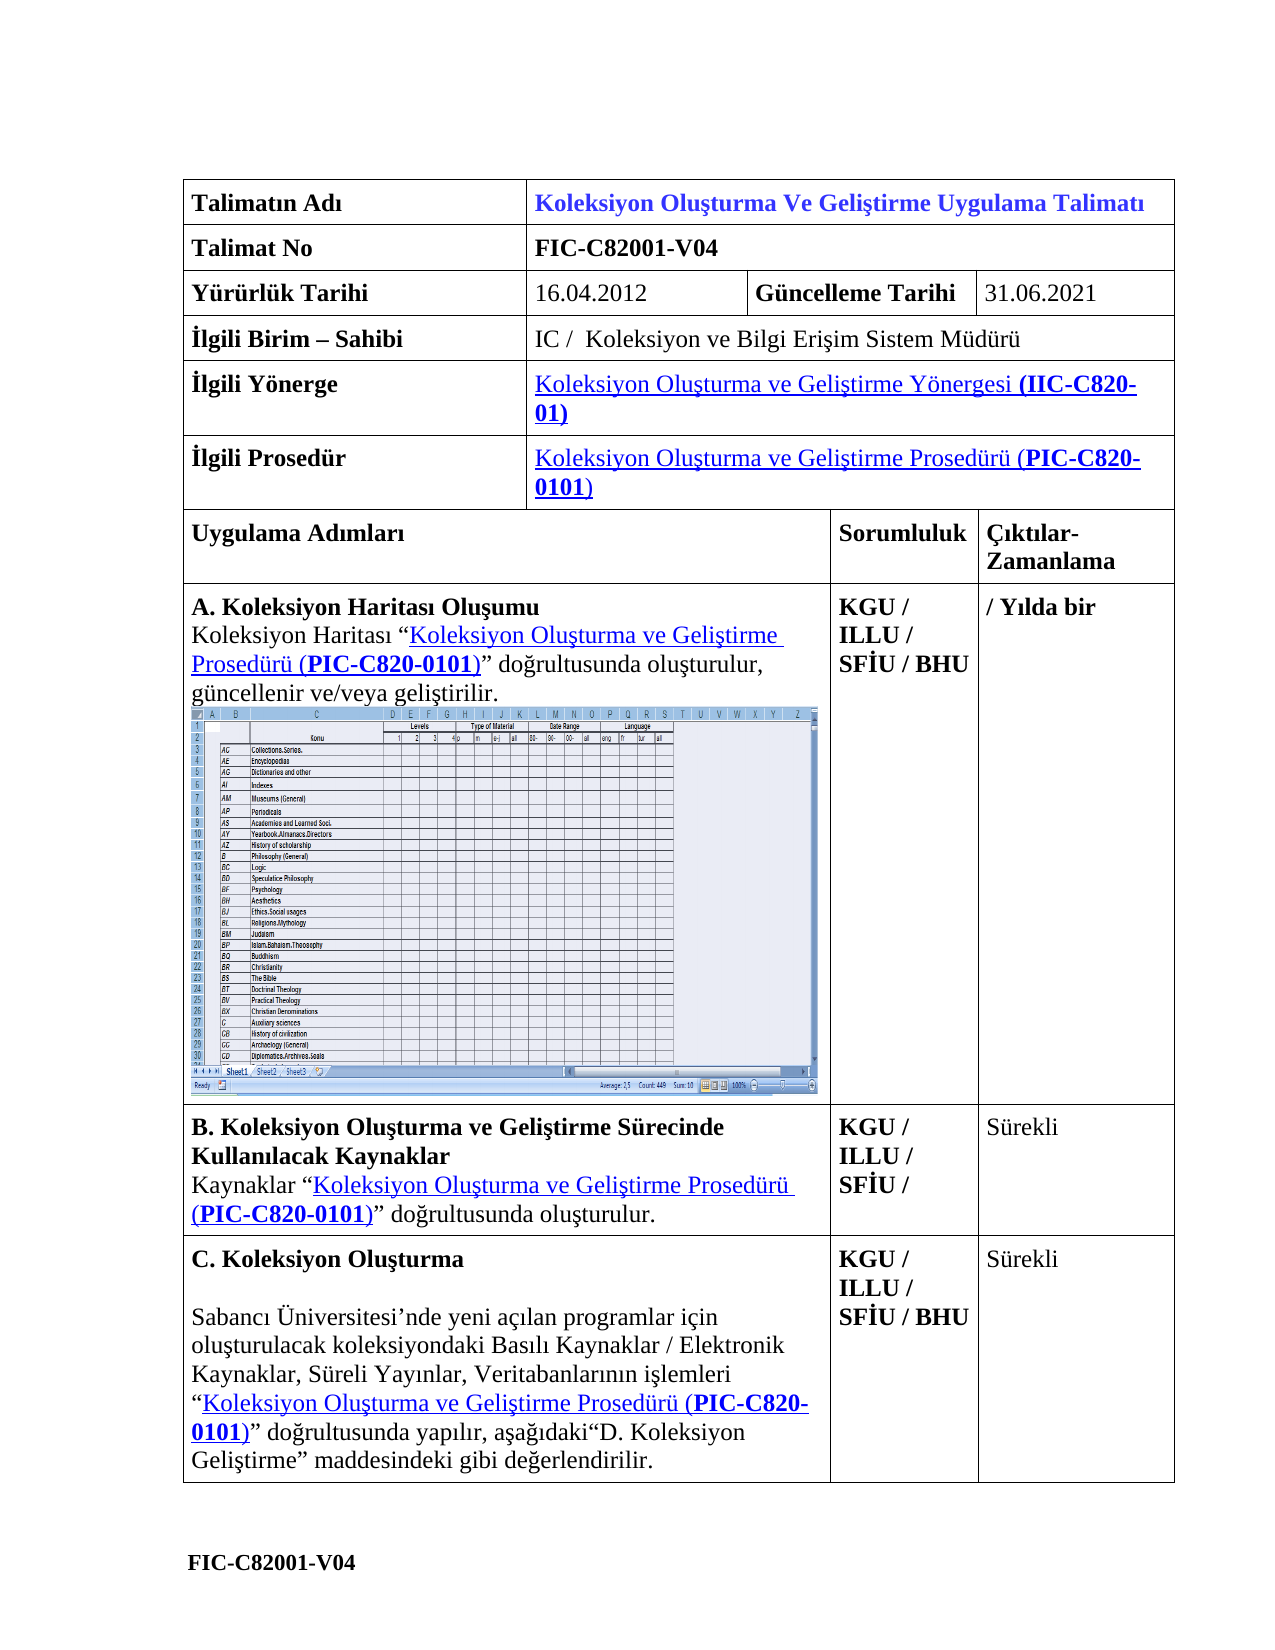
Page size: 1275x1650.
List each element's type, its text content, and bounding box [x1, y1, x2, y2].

table_cell / Yılda bir [979, 584, 1174, 1104]
table_cell 31.06.2021 [977, 271, 1174, 315]
table_cell Koleksiyon Oluşturma ve Geliştirme Yönergesi (IIC-C820-01) [527, 361, 1174, 434]
table_cell Çıktılar-Zamanlama [979, 510, 1174, 583]
table_cell 16.04.2012 [527, 271, 747, 315]
table_cell Yürürlük Tarihi [184, 271, 526, 315]
table_cell B. Koleksiyon Oluşturma ve Geliştirme Sürecinde Kullanılacak Kaynaklar Kaynaklar “Koleksiyon Oluşturma ve Geliştirme Prosedürü (PIC-C820-0101)” doğrultusunda oluşturulur. [184, 1105, 830, 1235]
table_cell Sürekli [979, 1105, 1174, 1235]
table_cell Sorumluluk [831, 510, 978, 583]
table_cell İlgili Yönerge [184, 361, 526, 434]
table_cell KGU / ILLU / SFİU / [831, 1105, 978, 1235]
table_header Koleksiyon Oluşturma Ve Geliştirme Uygulama Talimatı [527, 180, 1174, 224]
table_cell KGU / ILLU / SFİU / BHU [831, 1236, 978, 1482]
table_header Talimatın Adı [184, 180, 526, 224]
table_cell C. Koleksiyon Oluşturma Sabancı Üniversitesi’nde yeni açılan programlar için oluşturulacak koleksiyondaki Basılı Kaynaklar / Elektronik Kaynaklar, Süreli Yayınlar, Veritabanlarının işlemleri “Koleksiyon Oluşturma ve Geliştirme Prosedürü (PIC-C820-0101)” doğrultusunda yapılır, aşağıdaki“D. Koleksiyon Geliştirme” maddesindeki gibi değerlendirilir. [184, 1236, 830, 1482]
table_cell İlgili Prosedür [184, 436, 526, 509]
table_cell Talimat No [184, 225, 526, 269]
table_cell Güncelleme Tarihi [748, 271, 976, 315]
table_cell Koleksiyon Oluşturma ve Geliştirme Prosedürü (PIC-C820-0101) [527, 436, 1174, 509]
picture [191, 706, 818, 1096]
table_cell KGU / ILLU / SFİU / BHU [831, 584, 978, 1104]
table_cell Sürekli [979, 1236, 1174, 1482]
table_cell IC / Koleksiyon ve Bilgi Erişim Sistem Müdürü [527, 316, 1174, 360]
table_cell Uygulama Adımları [184, 510, 830, 583]
table_cell İlgili Birim – Sahibi [184, 316, 526, 360]
table_cell A. Koleksiyon Haritası Oluşumu Koleksiyon Haritası “Koleksiyon Oluşturma ve Geliştirme Prosedürü (PIC-C820-0101)” doğrultusunda oluşturulur, güncellenir ve/veya geliştirilir. [184, 584, 830, 1104]
table_cell FIC-C82001-V04 [527, 225, 1174, 269]
